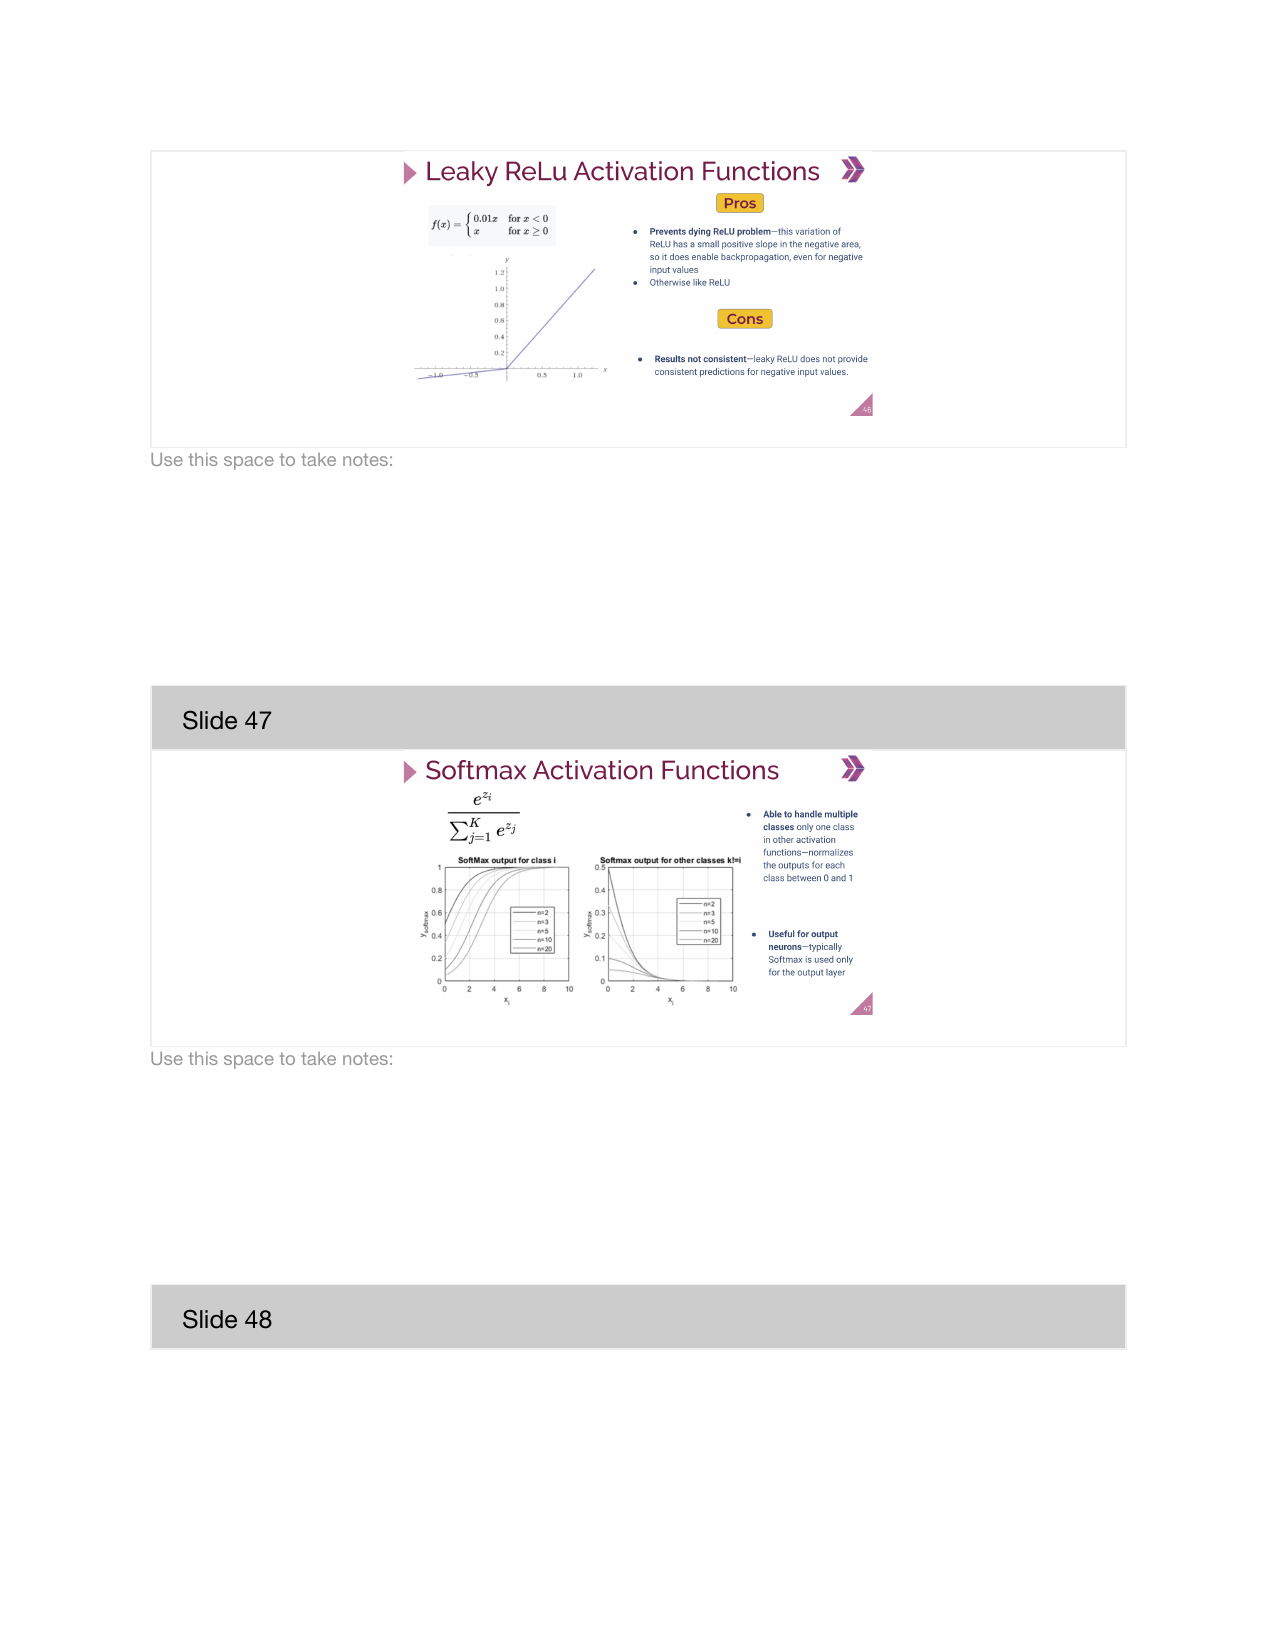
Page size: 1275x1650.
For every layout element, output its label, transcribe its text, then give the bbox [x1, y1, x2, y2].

text Use this space to take notes: [150, 448, 1125, 472]
table_header Slide 48 [152, 1285, 1125, 1348]
table_cell [152, 152, 1125, 447]
picture [403, 750, 873, 1015]
picture [403, 151, 873, 416]
text Use this space to take notes: [150, 1047, 1125, 1071]
table_cell [152, 751, 1125, 1046]
table_header Slide 47 [152, 686, 1125, 749]
